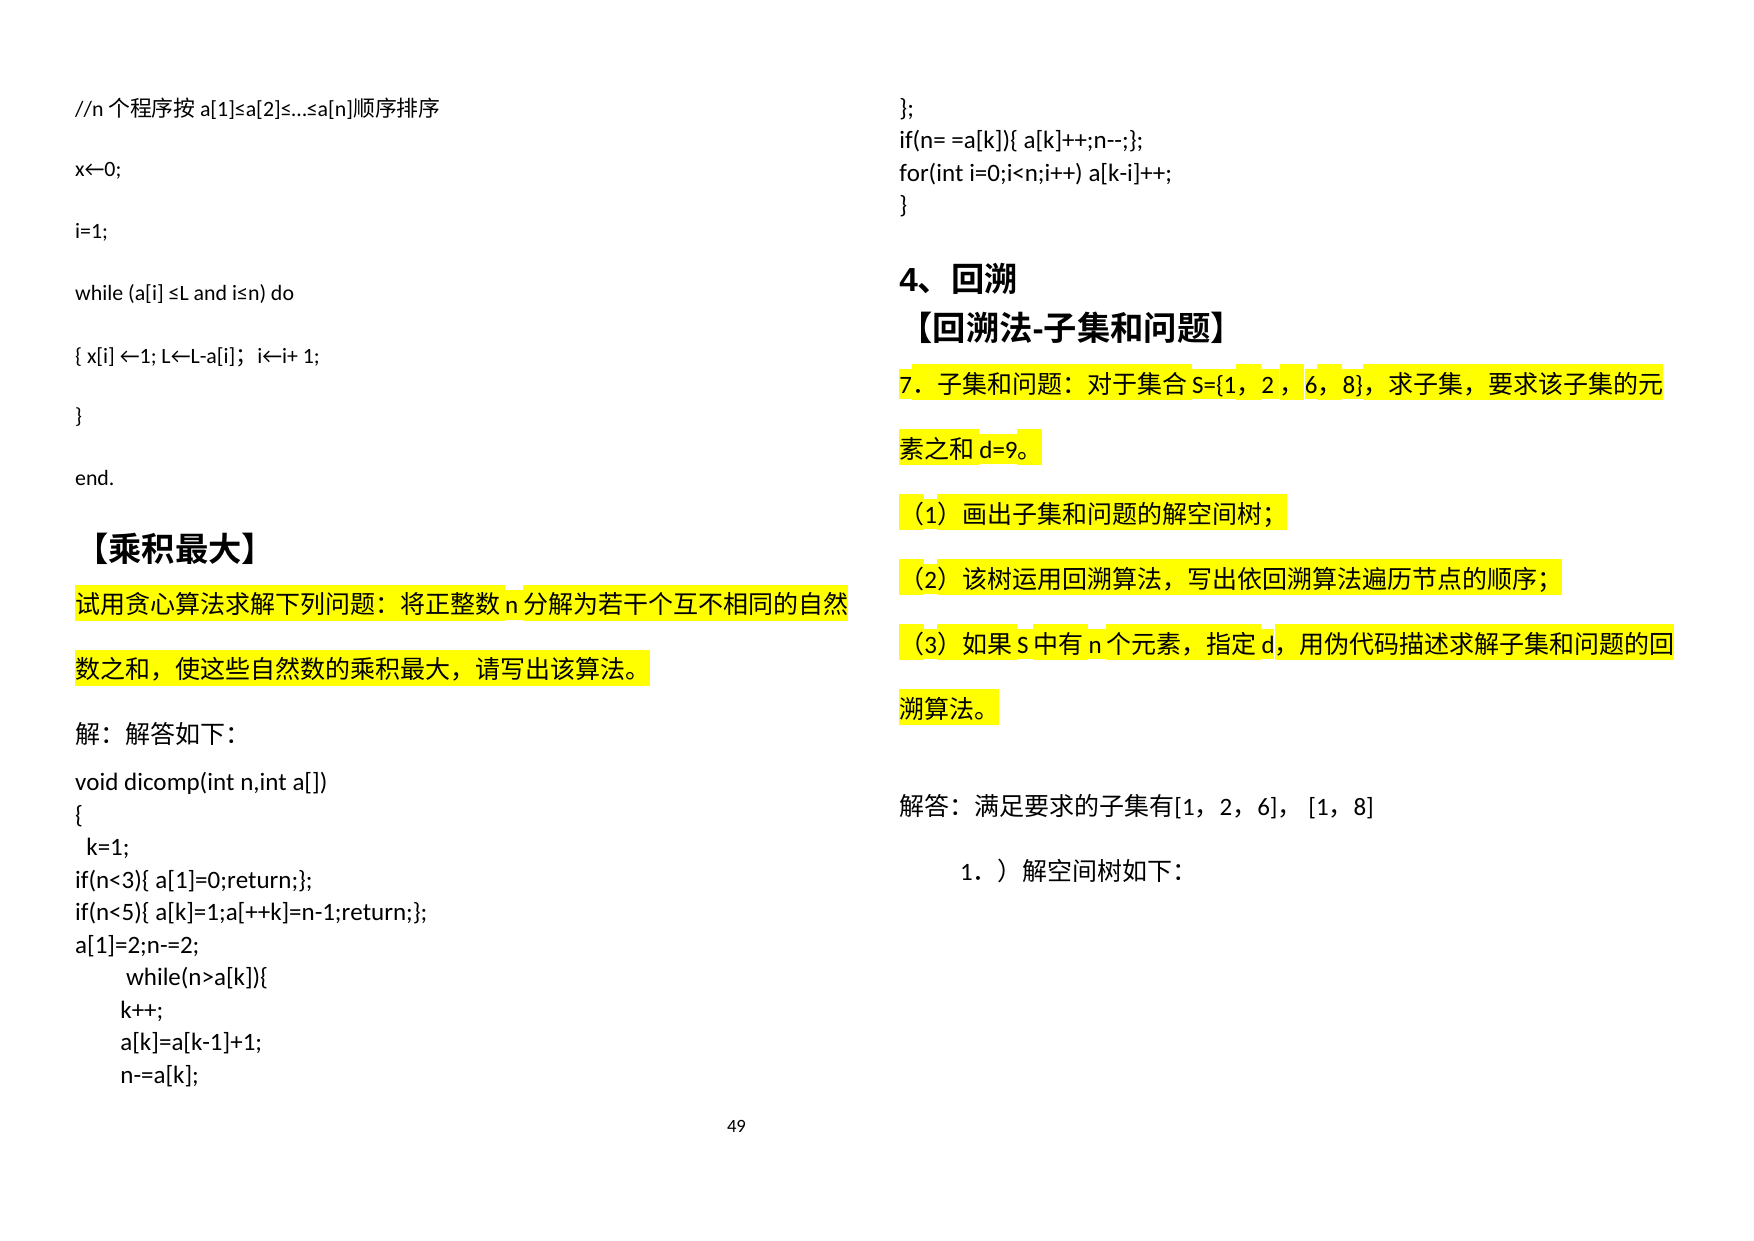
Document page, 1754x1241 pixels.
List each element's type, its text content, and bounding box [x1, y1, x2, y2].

text x←0; [75, 152, 855, 185]
text { [75, 798, 855, 831]
text 解答：满足要求的子集有[1，2，6]， [1，8] [899, 772, 1679, 837]
text //n个程序按a[1]≤a[2]≤…≤a[n]顺序排序 [75, 91, 855, 123]
text if(n<5){ a[k]=1;a[++k]=n-1;return;}; [75, 896, 855, 928]
text 试用贪心算法求解下列问题：将正整数n分解为若干个互不相同的自然数之和，使这些自然数的乘积最大，请写出该算法。 [75, 571, 855, 701]
text i=1; [75, 214, 855, 247]
text if(n= =a[k]){ a[k]++;n--;}; [899, 123, 1679, 156]
text 解：解答如下： [75, 701, 855, 766]
text （2）该树运用回溯算法，写出依回溯算法遍历节点的顺序； [899, 545, 1679, 610]
list 4、回溯 [899, 253, 1679, 301]
text 7．子集和问题：对于集合S={1，2 ，6，8}，求子集，要求该子集的元素之和d=9。 [899, 350, 1679, 480]
text （1）画出子集和问题的解空间树； [899, 480, 1679, 545]
list 【乘积最大】 [75, 522, 855, 571]
text if(n<3){ a[1]=0;return;}; [75, 863, 855, 896]
text a[k]=a[k-1]+1; [75, 1026, 855, 1058]
text n-=a[k]; [75, 1058, 855, 1091]
text { x[i] ←1; L←L-a[i]；i←i+ 1; [75, 337, 855, 370]
text a[1]=2;n-=2; [75, 928, 855, 961]
text }; [899, 91, 1679, 123]
text while(n>a[k]){ [75, 961, 855, 993]
text k=1; [75, 831, 855, 863]
text k++; [75, 993, 855, 1026]
text } [75, 399, 855, 432]
text } [899, 188, 1679, 221]
text void dicomp(int n,int a[]) [75, 766, 855, 798]
text （3）如果S中有n个元素，指定d，用伪代码描述求解子集和问题的回溯算法。 [899, 610, 1679, 740]
text 1．）解空间树如下： [960, 837, 1679, 902]
text for(int i=0;i<n;i++) a[k-i]++; [899, 156, 1679, 188]
text end. [75, 461, 855, 493]
text while (a[i] ≤L and i≤n) do [75, 276, 855, 308]
list 【回溯法-子集和问题】 [899, 301, 1679, 350]
